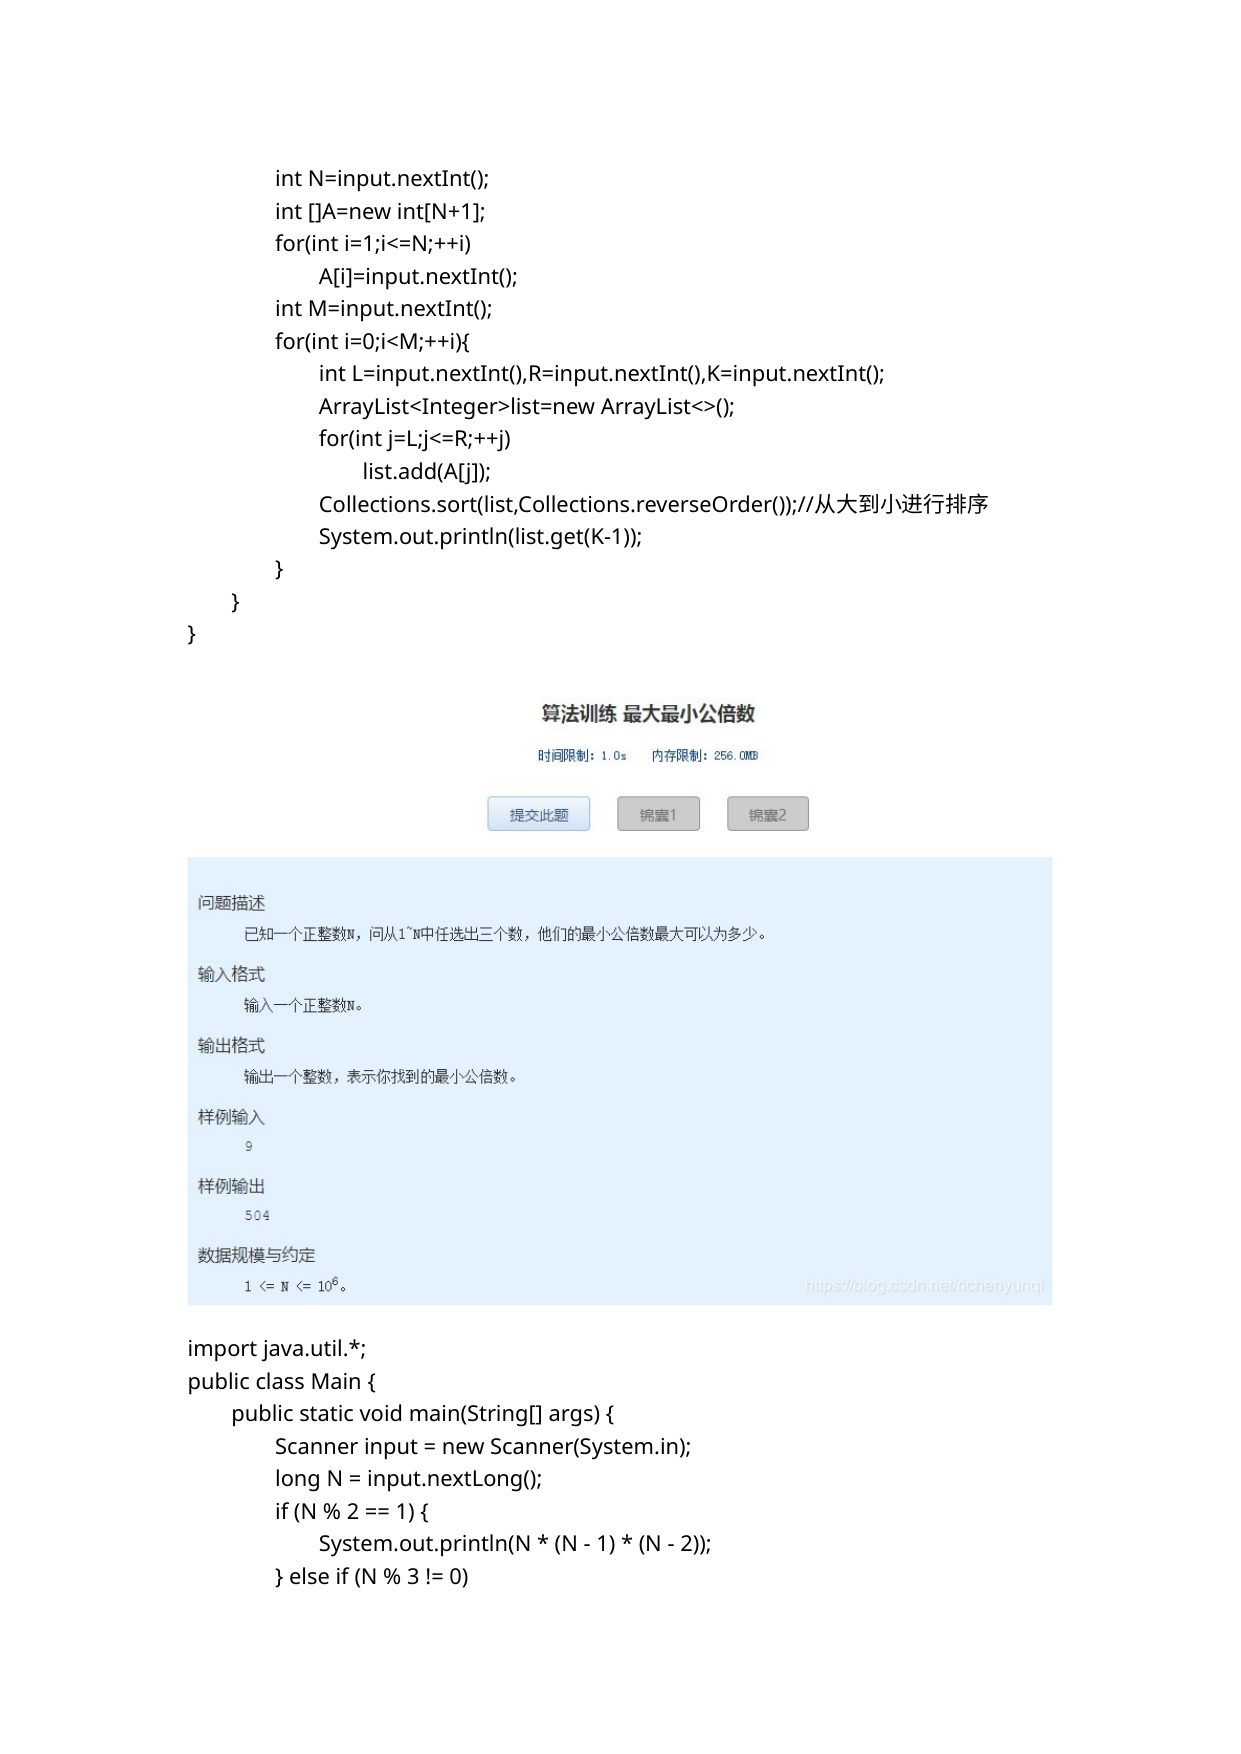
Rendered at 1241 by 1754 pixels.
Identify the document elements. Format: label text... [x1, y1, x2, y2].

text public static void main(String[] args) { [187, 1397, 1053, 1429]
text ArrayList<Integer>list=new ArrayList<>(); [187, 389, 1053, 422]
text for(int i=0;i<M;++i){ [187, 324, 1053, 357]
text list.add(A[j]); [187, 454, 1053, 487]
text System.out.println(N * (N - 1) * (N - 2)); [187, 1527, 1053, 1559]
text System.out.println(list.get(K-1)); [187, 519, 1053, 552]
text if (N % 2 == 1) { [187, 1494, 1053, 1527]
text import java.util.*; [187, 1332, 1053, 1364]
text for(int j=L;j<=R;++j) [187, 422, 1053, 454]
text } [187, 584, 1053, 617]
text public class Main { [187, 1364, 1053, 1397]
text } [187, 617, 1053, 649]
text A[i]=input.nextInt(); [187, 259, 1053, 292]
text for(int i=1;i<=N;++i) [187, 227, 1053, 259]
text long N = input.nextLong(); [187, 1462, 1053, 1494]
text int L=input.nextInt(),R=input.nextInt(),K=input.nextInt(); [187, 357, 1053, 389]
text int N=input.nextInt(); [187, 162, 1053, 194]
text } else if (N % 3 != 0) [187, 1559, 1053, 1592]
text int []A=new int[N+1]; [187, 194, 1053, 227]
text Scanner input = new Scanner(System.in); [187, 1429, 1053, 1462]
text Collections.sort(list,Collections.reverseOrder());//从大到小进行排序 [187, 487, 1053, 519]
text int M=input.nextInt(); [187, 292, 1053, 324]
picture [187, 682, 1053, 1305]
text } [187, 552, 1053, 584]
